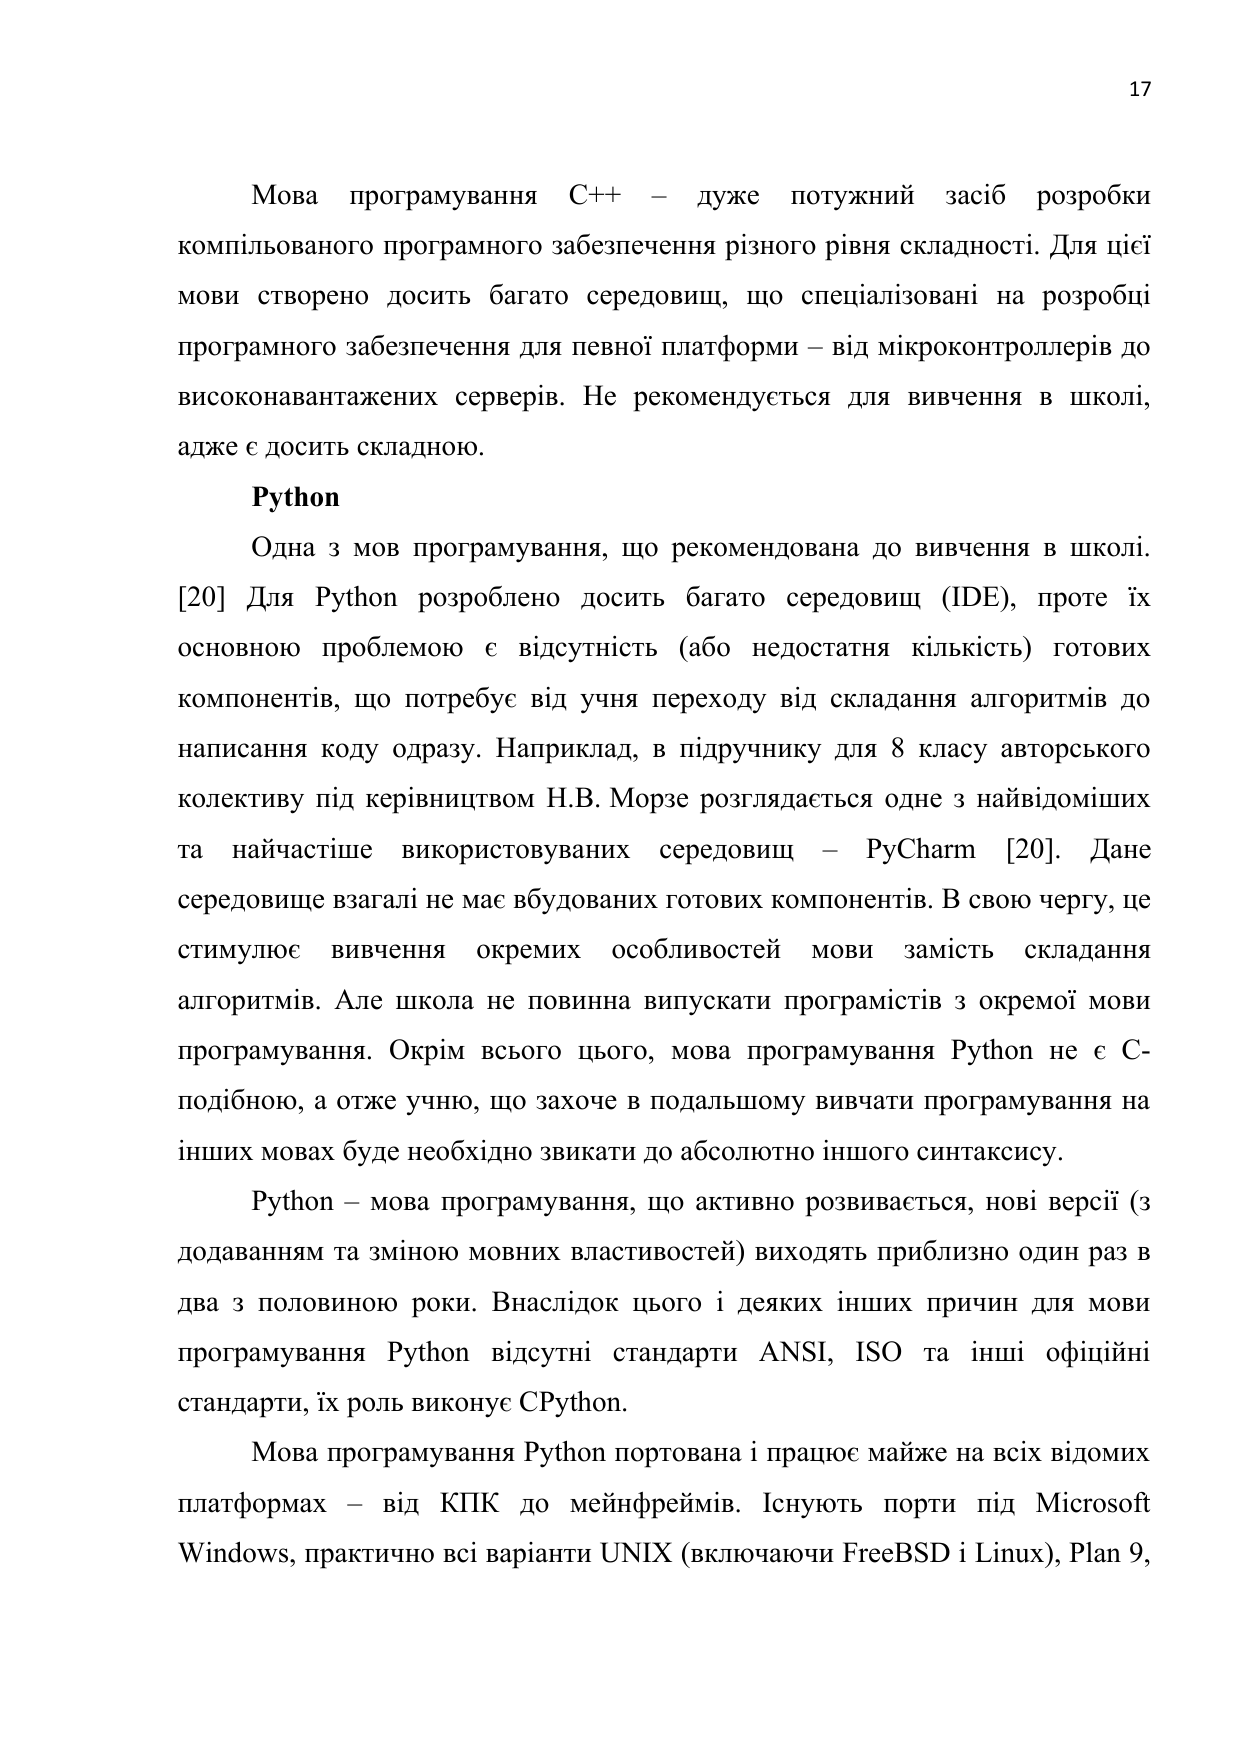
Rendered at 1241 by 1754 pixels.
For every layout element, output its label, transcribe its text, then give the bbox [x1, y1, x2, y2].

text Одна з мов програмування, що рекомендована до вивчення в школі. Для Python розроблено досить багато середовищ (IDE), проте їх основною проблемою є відсутність (або недостатня кількість) готових компонентів, що потребує від учня переходу від складання алгоритмів до написання коду одразу. Наприклад, в підручнику для 8 класу авторського колективу під керівництвом Н.В. Морзе розглядається одне з найвідоміших та найчастіше використовуваних середовищ – PyCharm. Дане середовище взагалі не має вбудованих готових компонентів. В свою чергу, це стимулює вивчення окремих особливостей мови замість складання алгоритмів. Але школа не повинна випускати програмістів з окремої мови програмування. Окрім всього цього, мова програмування Python не є C-подібною, а отже учню, що захоче в подальшому вивчати програмування на інших мовах буде необхідно звикати до абсолютно іншого синтаксису. [177, 529, 1152, 1166]
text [177, 1434, 1152, 1569]
text Python [177, 479, 1152, 512]
text Мова програмування C++ – дуже потужний засіб розробки компільованого програмного забезпечення різного рівня складності. Для цієї мови створено досить багато середовищ, що спеціалізовані на розробці програмного забезпечення для певної платформи – від мікроконтроллерів до високонавантажених серверів. Не рекомендується для вивчення в школі, адже є досить складною. [177, 177, 1152, 462]
text Python – мова програмування, що активно розвивається, нові версії (з додаванням та зміною мовних властивостей) виходять приблизно один раз в два з половиною роки. Внаслідок цього і деяких інших причин для мови програмування Python відсутні стандарти ANSI, ISO та інші офіційні стандарти, їх роль виконує CPython. [177, 1183, 1152, 1418]
